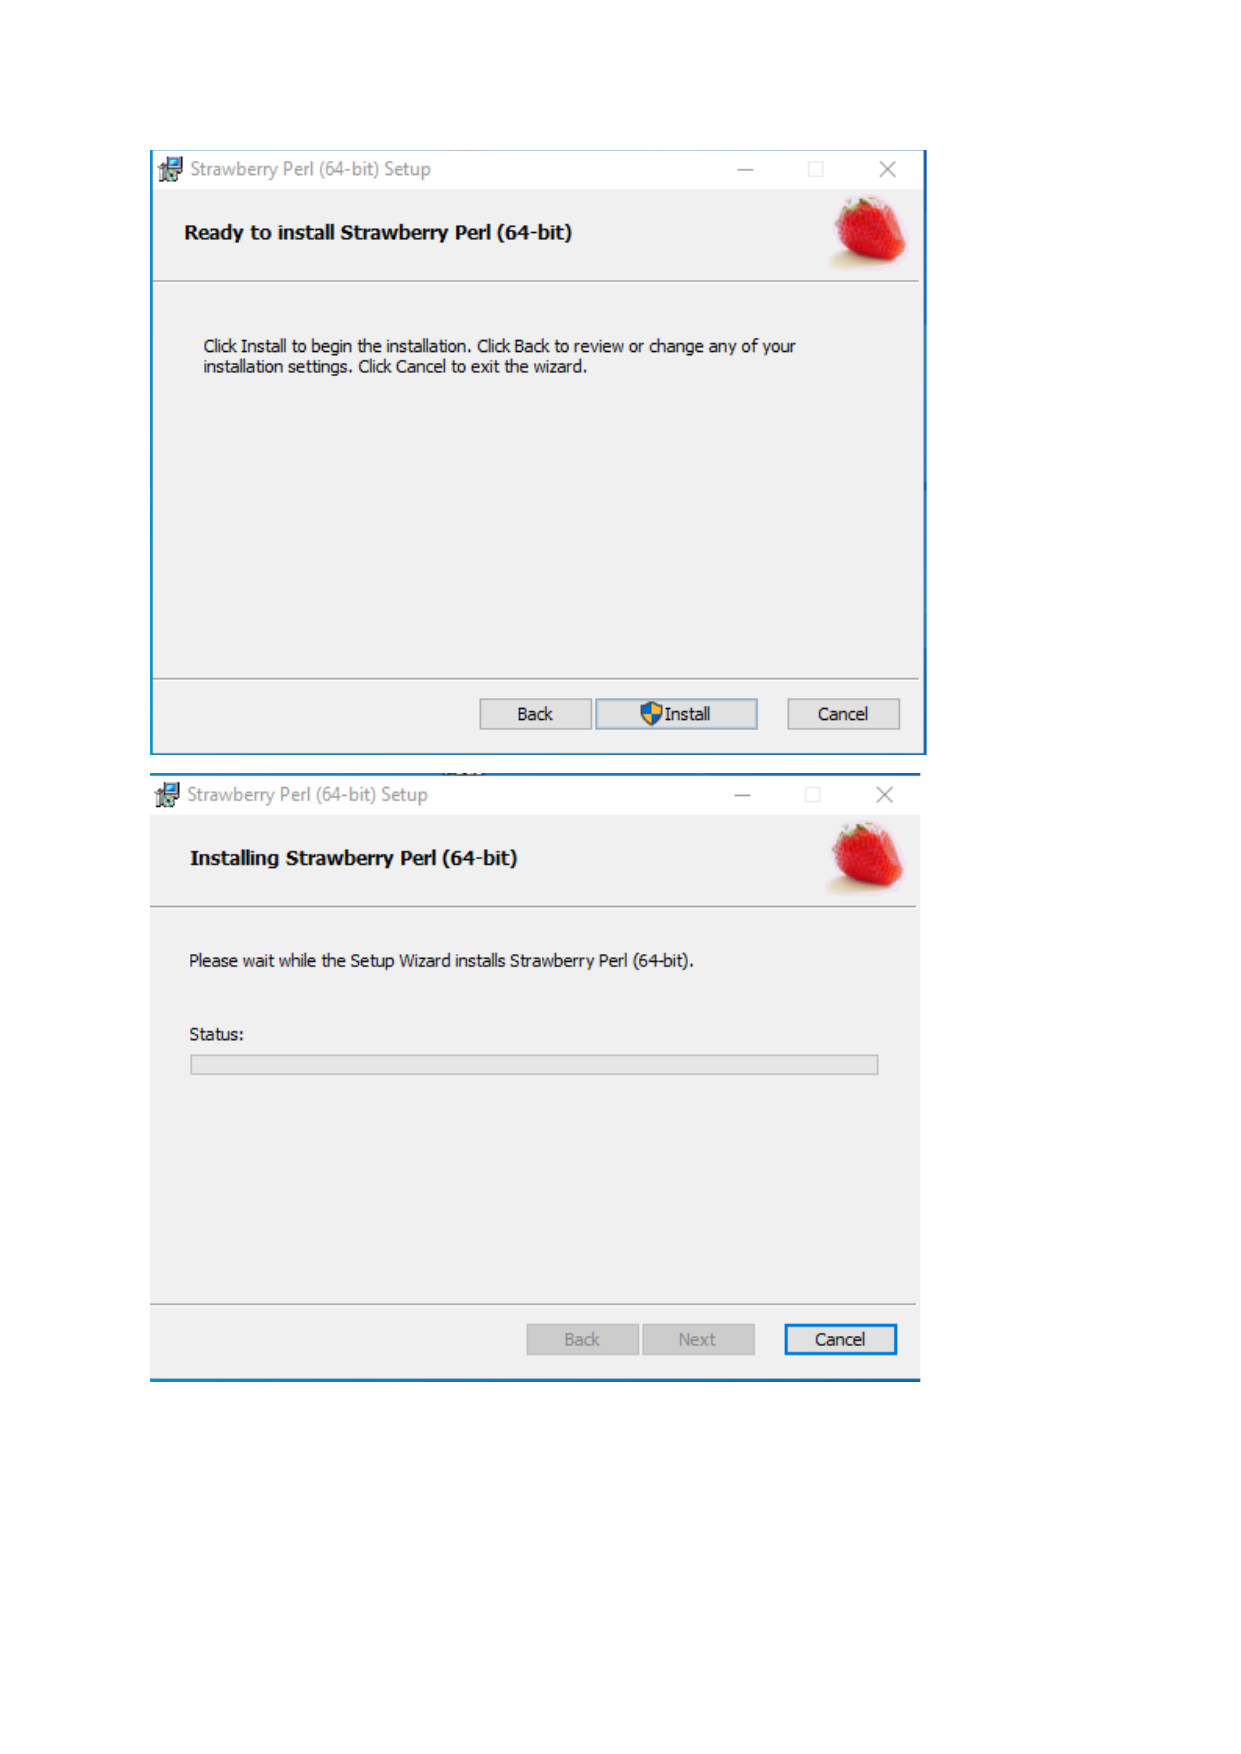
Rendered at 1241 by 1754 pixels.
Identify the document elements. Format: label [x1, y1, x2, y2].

picture [150, 773, 921, 1382]
picture [152, 150, 927, 755]
